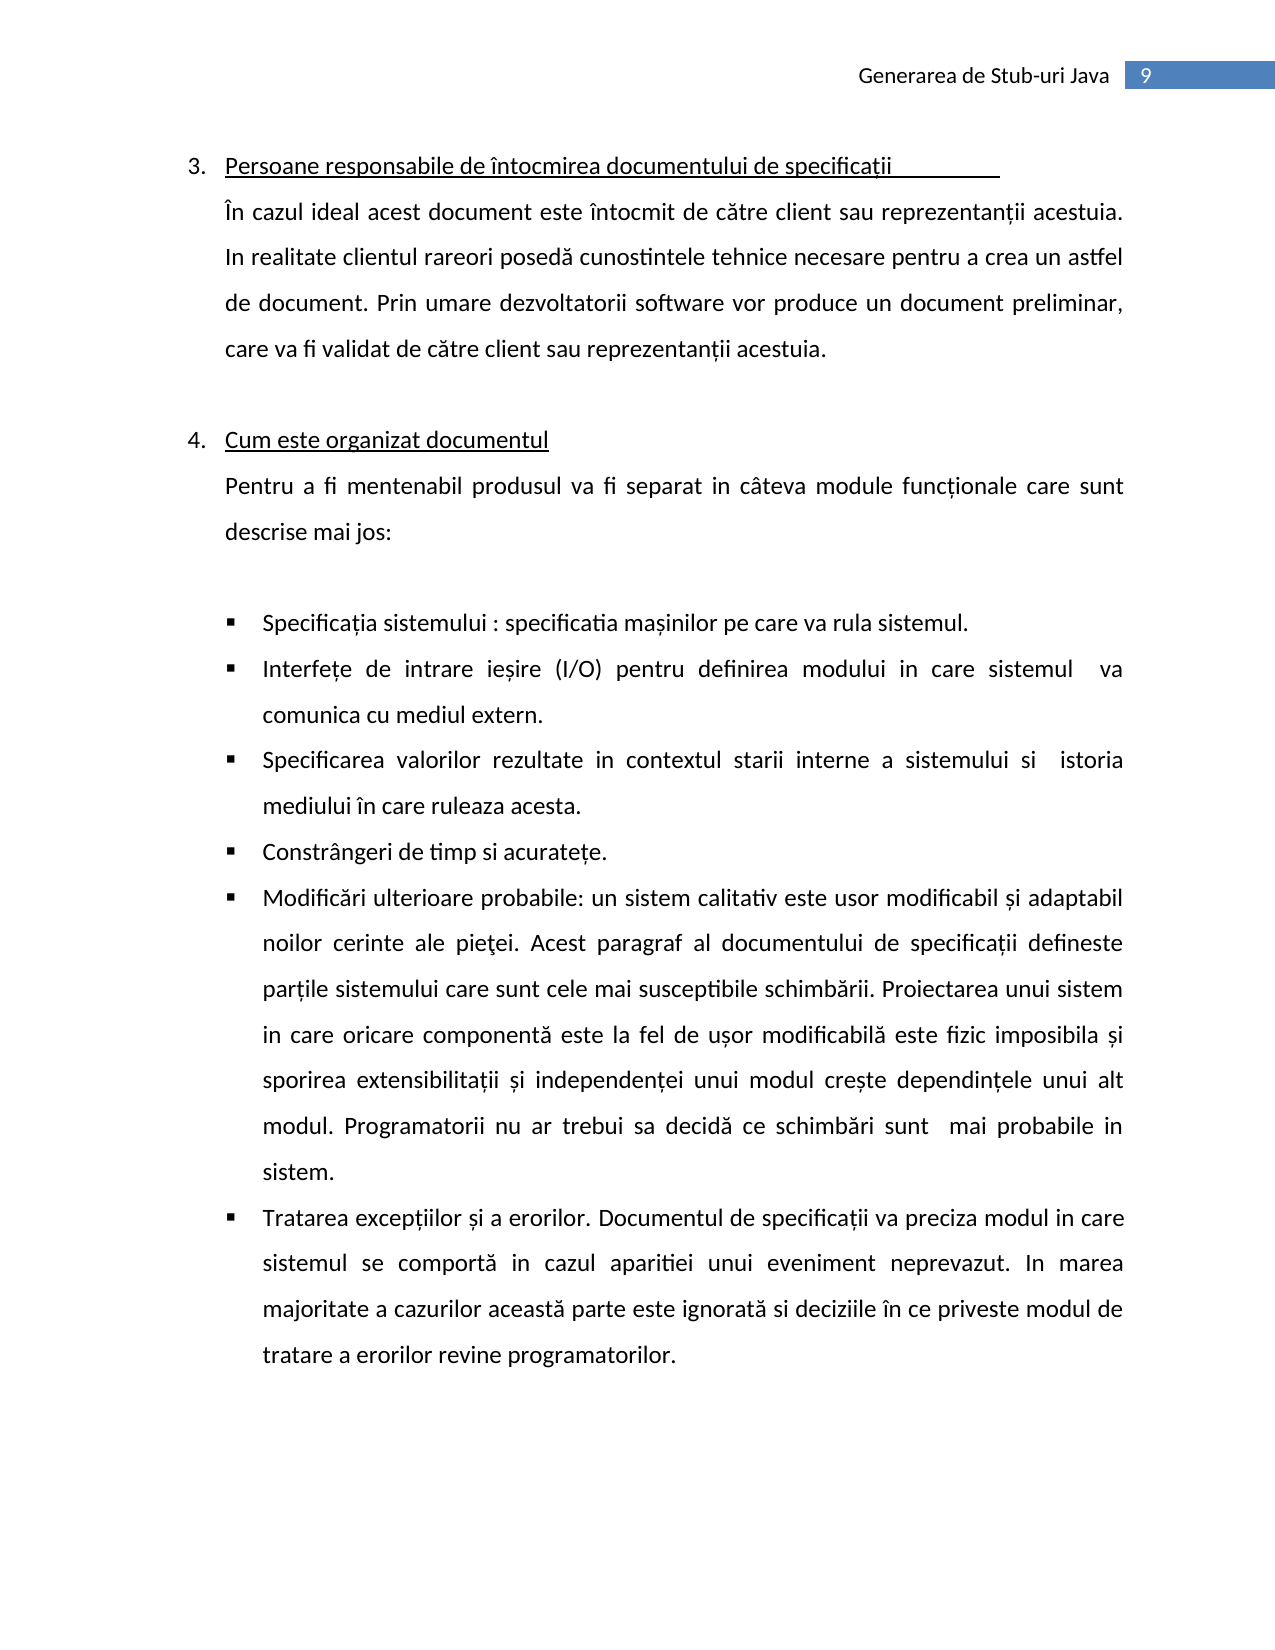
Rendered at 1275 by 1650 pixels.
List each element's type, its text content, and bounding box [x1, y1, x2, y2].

list Cum este organizat documentul Pentru a fi mentenabil produsul va fi separat in câteva module funcționale care sunt descrise mai jos: [187, 424, 1125, 546]
list Persoane responsabile de întocmirea documentului de specificații [187, 150, 1125, 181]
list Tratarea excepțiilor și a erorilor. Documentul de specificații va preciza modul in care sistemul se comportă in cazul aparitiei unui eveniment neprevazut. In marea majoritate a cazurilor această parte este ignorată si deciziile în ce priveste modul de tratare a erorilor revine programatorilor. [225, 1202, 1125, 1369]
list În cazul ideal acest document este întocmit de către client sau reprezentanții acestuia. In realitate clientul rareori posedă cunostintele tehnice necesare pentru a crea un astfel de document. Prin umare dezvoltatorii software vor produce un document preliminar, care va fi validat de către client sau reprezentanții acestuia. [225, 196, 1125, 363]
list Constrângeri de timp si acuratețe. [225, 836, 1125, 866]
list Interfețe de intrare ieșire (I/O) pentru definirea modului in care sistemul va comunica cu mediul extern. [225, 653, 1125, 729]
list Specificația sistemului : specificatia mașinilor pe care va rula sistemul. [225, 607, 1125, 638]
list Modificări ulterioare probabile: un sistem calitativ este usor modificabil și adaptabil noilor cerinte ale pieţei. Acest paragraf al documentului de specificații defineste parțile sistemului care sunt cele mai susceptibile schimbării. Proiectarea unui sistem in care oricare componentă este la fel de ușor modificabilă este fizic imposibila și sporirea extensibilitații și independenței unui modul crește dependințele unui alt modul. Programatorii nu ar trebui sa decidă ce schimbări sunt mai probabile in sistem. [225, 882, 1125, 1187]
list Specificarea valorilor rezultate in contextul starii interne a sistemului si istoria mediului în care ruleaza acesta. [225, 744, 1125, 821]
